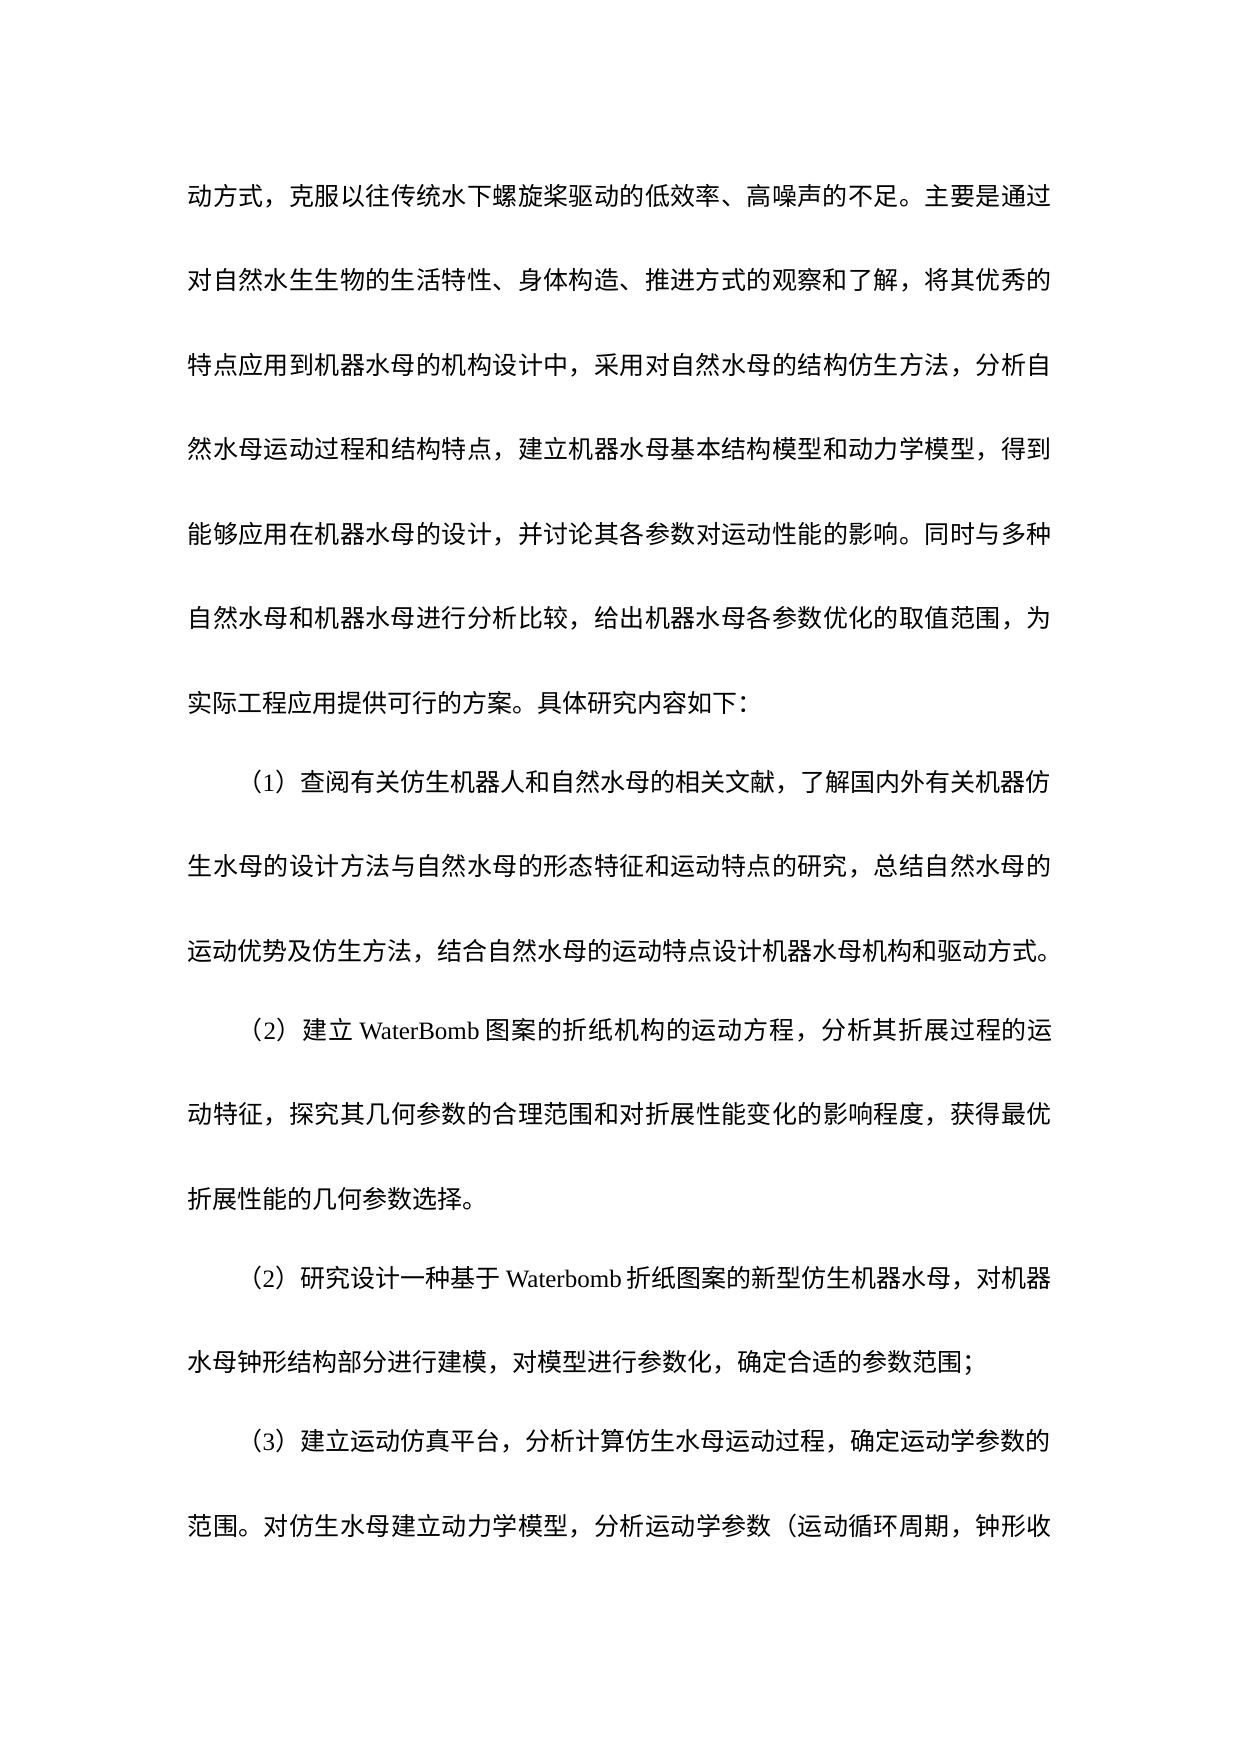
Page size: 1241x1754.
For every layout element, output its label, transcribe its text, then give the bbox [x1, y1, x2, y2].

text （2）研究设计一种基于Waterbomb折纸图案的新型仿生机器水母，对机器水母钟形结构部分进行建模，对模型进行参数化，确定合适的参数范围； [187, 1244, 1053, 1393]
text （1）查阅有关仿生机器人和自然水母的相关文献，了解国内外有关机器仿生水母的设计方法与自然水母的形态特征和运动特点的研究，总结自然水母的运动优势及仿生方法，结合自然水母的运动特点设计机器水母机构和驱动方式。 [187, 748, 1053, 982]
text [187, 162, 1053, 734]
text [187, 1407, 1053, 1557]
text （2）建立WaterBomb图案的折纸机构的运动方程，分析其折展过程的运动特征，探究其几何参数的合理范围和对折展性能变化的影响程度，获得最优折展性能的几何参数选择。 [187, 996, 1053, 1230]
